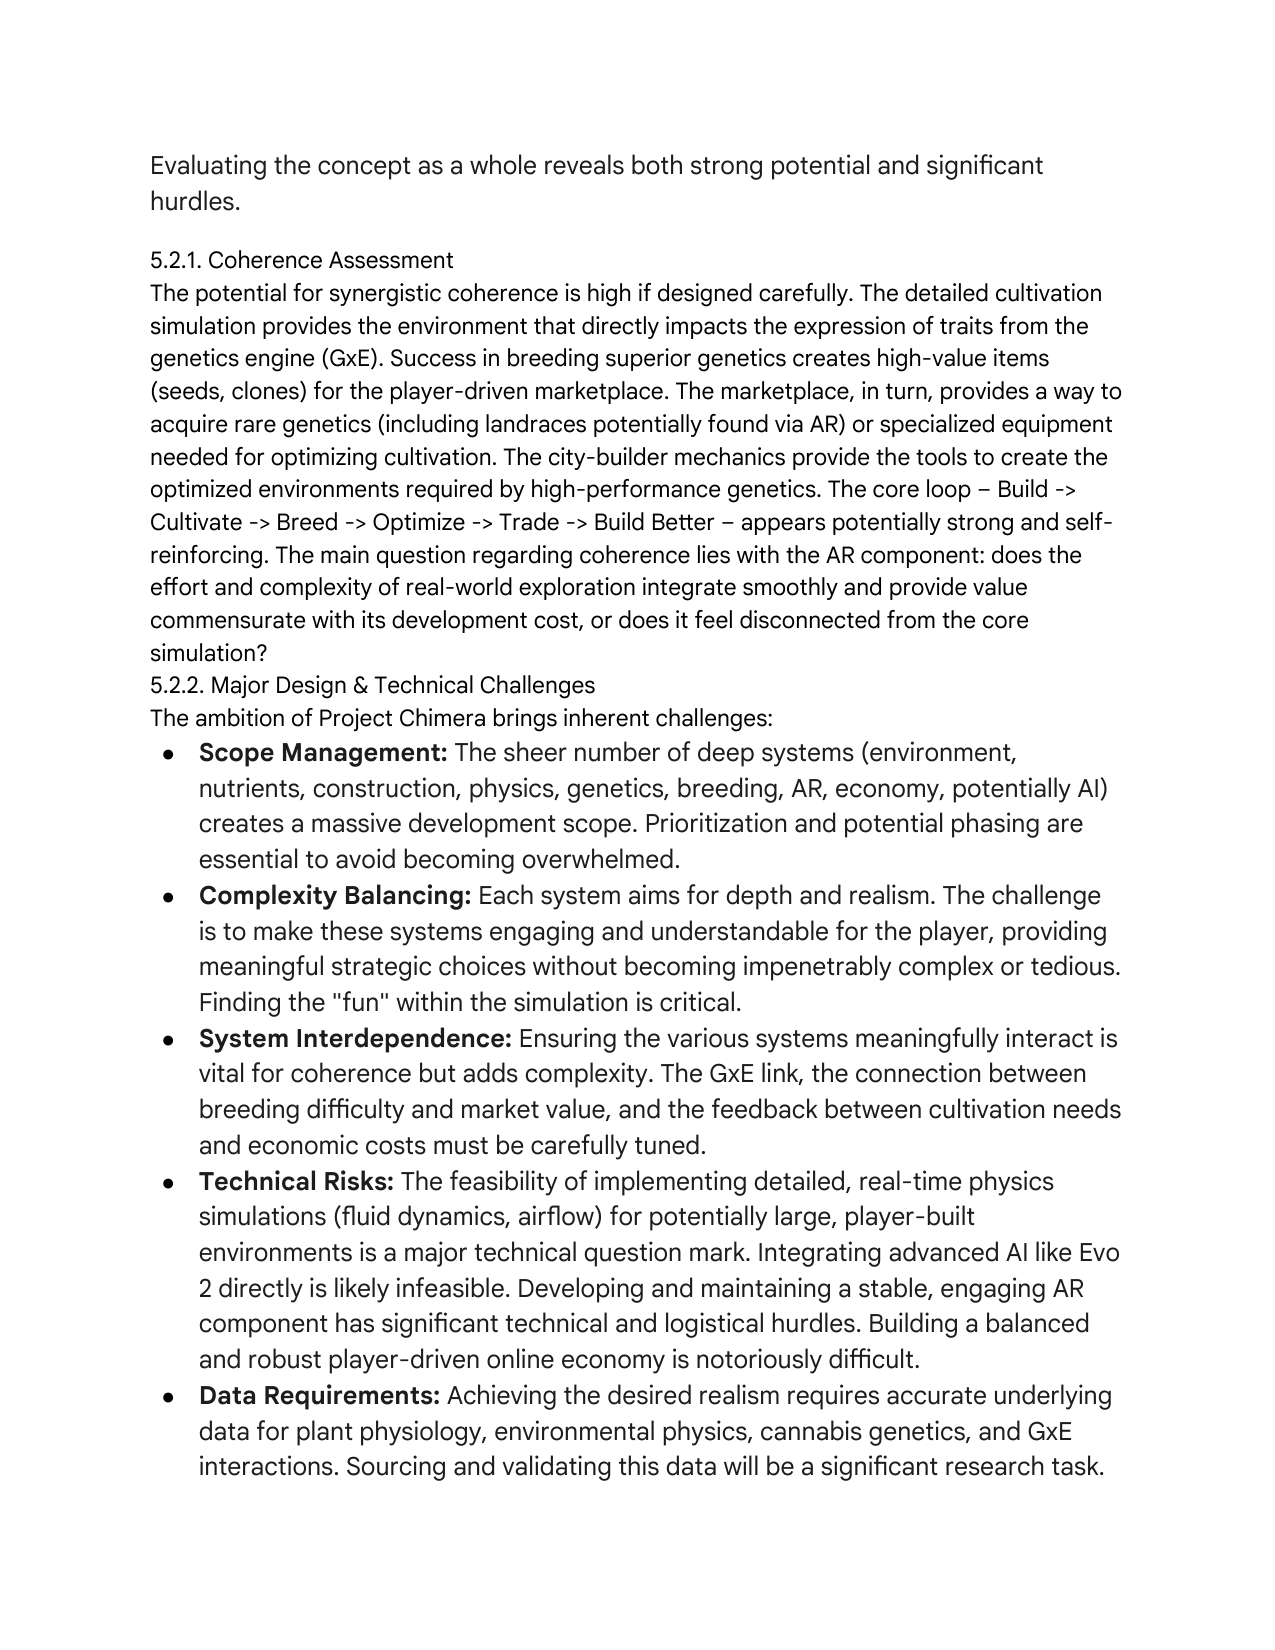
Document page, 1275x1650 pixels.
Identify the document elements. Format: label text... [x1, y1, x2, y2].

list Scope Management: The sheer number of deep systems (environment, nutrients, construction, physics, genetics, breeding, AR, economy, potentially AI) creates a massive development scope. Prioritization and potential phasing are essential to avoid becoming overwhelmed. [161, 737, 1125, 876]
text 5.2.1. Coherence Assessment [150, 246, 1125, 275]
text 5.2.2. Major Design & Technical Challenges [150, 672, 1125, 700]
text The potential for synergistic coherence is high if designed carefully. The detailed cultivation simulation provides the environment that directly impacts the expression of traits from the genetics engine (GxE). Success in breeding superior genetics creates high-value items (seeds, clones) for the player-driven marketplace. The marketplace, in turn, provides a way to acquire rare genetics (including landraces potentially found via AR) or specialized equipment needed for optimizing cultivation. The city-builder mechanics provide the tools to create the optimized environments required by high-performance genetics. The core loop – Build -> Cultivate -> Breed -> Optimize -> Trade -> Build Better – appears potentially strong and self-reinforcing. The main question regarding coherence lies with the AR component: does the effort and complexity of real-world exploration integrate smoothly and provide value commensurate with its development cost, or does it feel disconnected from the core simulation? [150, 279, 1125, 668]
text Evaluating the concept as a whole reveals both strong potential and significant hurdles. [150, 150, 1125, 217]
list Complexity Balancing: Each system aims for depth and realism. The challenge is to make these systems engaging and understandable for the player, providing meaningful strategic choices without becoming impenetrably complex or tedious. Finding the "fun" within the simulation is critical. [161, 880, 1125, 1018]
list Technical Risks: The feasibility of implementing detailed, real-time physics simulations (fluid dynamics, airflow) for potentially large, player-built environments is a major technical question mark. Integrating advanced AI like Evo 2 directly is likely infeasible. Developing and maintaining a stable, engaging AR component has significant technical and logistical hurdles. Building a balanced and robust player-driven online economy is notoriously difficult. [161, 1166, 1125, 1376]
list Data Requirements: Achieving the desired realism requires accurate underlying data for plant physiology, environmental physics, cannabis genetics, and GxE interactions. Sourcing and validating this data will be a significant research task. [161, 1380, 1125, 1483]
text The ambition of Project Chimera brings inherent challenges: [150, 704, 1125, 733]
list System Interdependence: Ensuring the various systems meaningfully interact is vital for coherence but adds complexity. The GxE link, the connection between breeding difficulty and market value, and the feedback between cultivation needs and economic costs must be carefully tuned. [161, 1023, 1125, 1161]
